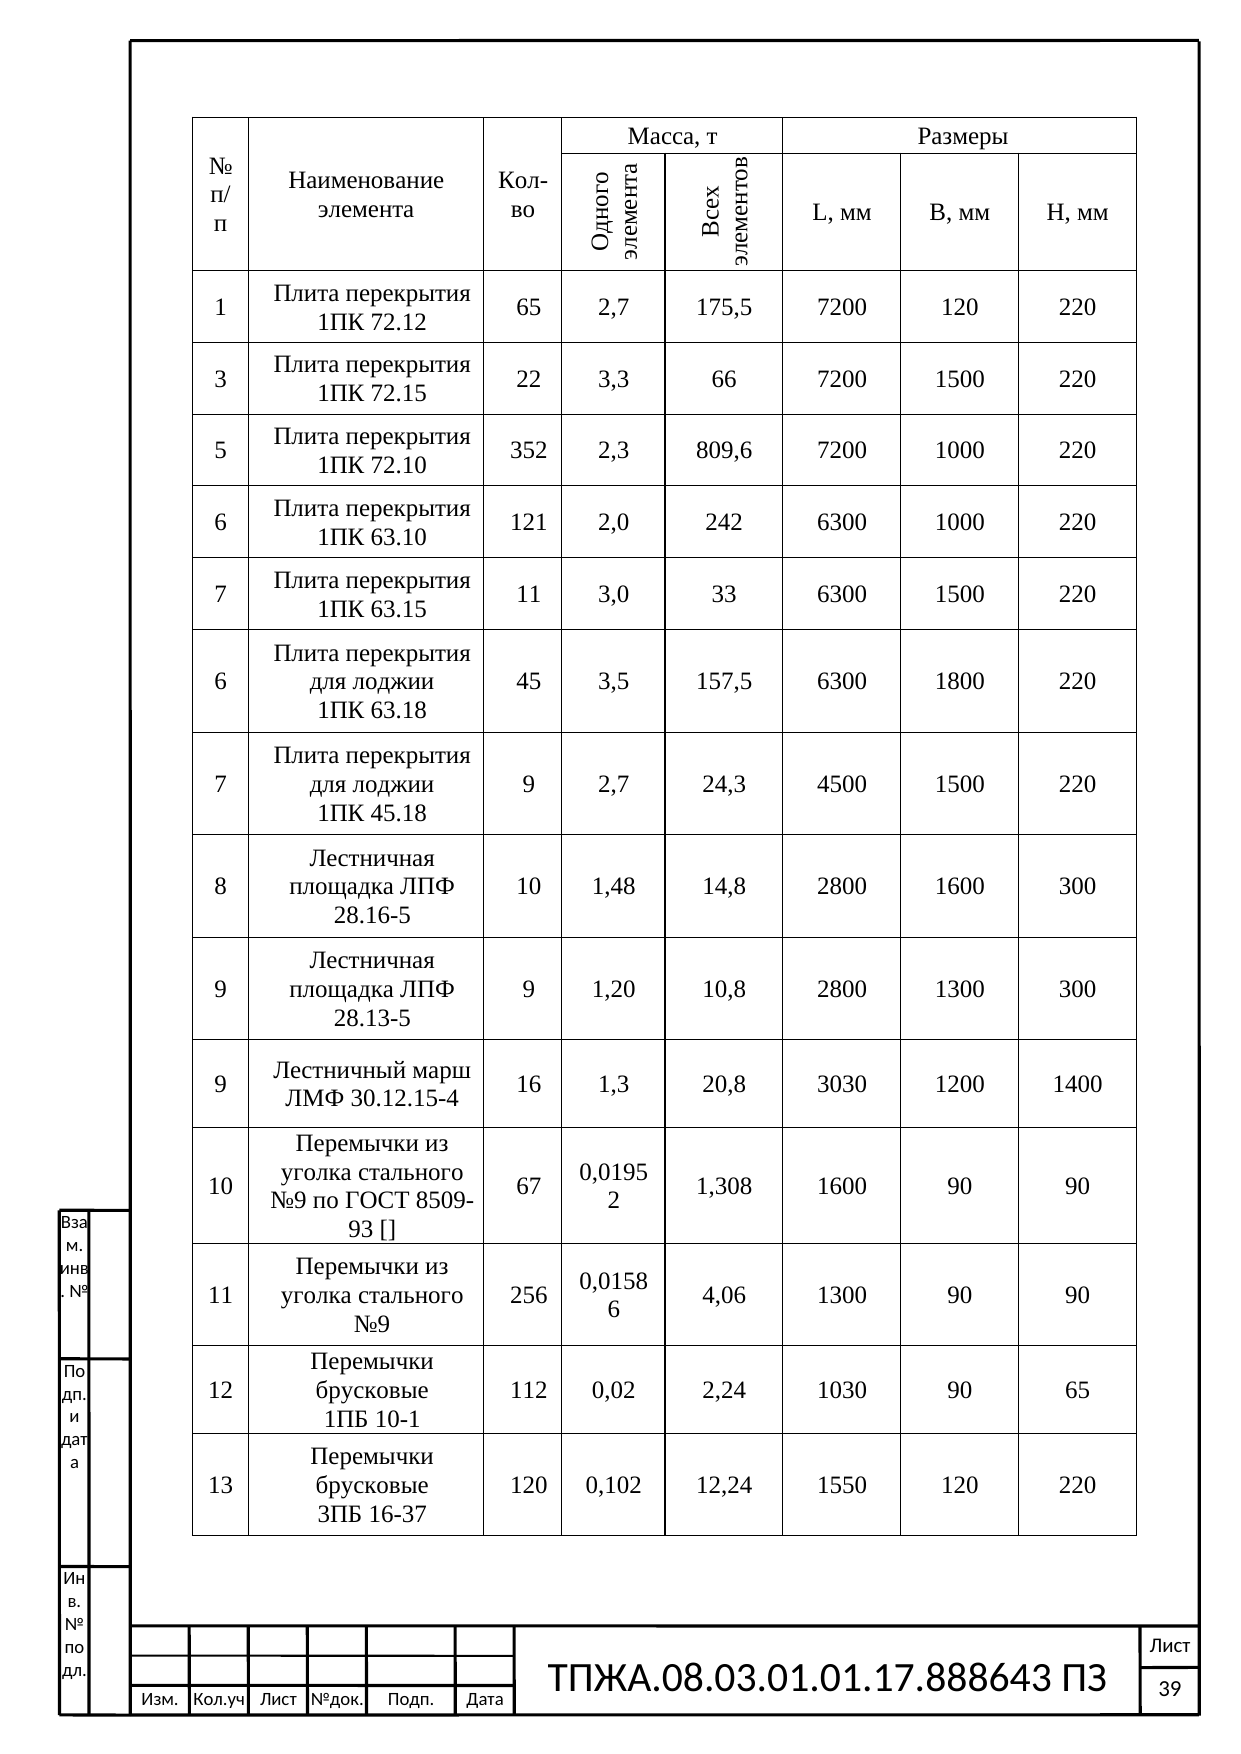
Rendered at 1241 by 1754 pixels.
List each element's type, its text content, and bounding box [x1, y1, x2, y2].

table_cell 2,3 [562, 415, 664, 485]
table_cell 16 [484, 1040, 561, 1127]
table_cell 20,8 [666, 1040, 782, 1127]
table_cell 5 [193, 415, 248, 485]
table_cell 242 [666, 486, 782, 557]
table_cell 1500 [901, 343, 1018, 413]
table_cell 90 [1019, 1244, 1136, 1345]
table_cell 9 [484, 733, 561, 834]
table_cell 120 [901, 1434, 1018, 1535]
table_cell 0,102 [562, 1434, 664, 1535]
table_cell 12 [193, 1346, 248, 1433]
table_cell Перемычки из уголка стального №9 [249, 1244, 483, 1345]
table_cell 10 [484, 835, 561, 937]
table_cell 1000 [901, 486, 1018, 557]
table_cell Плита перекрытия 1ПК 72.12 [249, 271, 483, 342]
table_cell 22 [484, 343, 561, 413]
table_cell 1030 [783, 1346, 900, 1433]
table_cell 11 [484, 558, 561, 629]
table_cell 9 [193, 938, 248, 1039]
table_cell Перемычки брусковые 1ПБ 10-1 [249, 1346, 483, 1433]
table_cell Лестничный марш ЛМФ 30.12.15-4 [249, 1040, 483, 1127]
table_cell 24,3 [666, 733, 782, 834]
table_cell H, мм [1019, 154, 1136, 270]
table_cell 1,3 [562, 1040, 664, 1127]
table_cell 120 [901, 271, 1018, 342]
table_cell 10 [193, 1128, 248, 1243]
table_cell Плита перекрытия для лоджии 1ПК 45.18 [249, 733, 483, 834]
table_header Наименование элемента [249, 118, 483, 270]
table_cell 11 [193, 1244, 248, 1345]
table_cell 66 [666, 343, 782, 413]
table_cell 3,3 [562, 343, 664, 413]
table_cell 2,24 [666, 1346, 782, 1433]
table_cell 14,8 [666, 835, 782, 937]
table_cell 33 [666, 558, 782, 629]
table_cell 65 [484, 271, 561, 342]
table_cell 90 [901, 1346, 1018, 1433]
table_cell Одного элемента [562, 154, 664, 270]
table_cell 7200 [783, 415, 900, 485]
table_cell 220 [1019, 558, 1136, 629]
table_cell 0,02 [562, 1346, 664, 1433]
table_cell 0,01586 [562, 1244, 664, 1345]
table_cell Перемычки брусковые 3ПБ 16-37 [249, 1434, 483, 1535]
table_cell 1600 [783, 1128, 900, 1243]
table_header Масса, т [562, 118, 782, 152]
table_cell 1500 [901, 733, 1018, 834]
table_cell 6300 [783, 630, 900, 732]
table_cell 67 [484, 1128, 561, 1243]
table_cell 1,20 [562, 938, 664, 1039]
table_cell 1 [193, 271, 248, 342]
table_cell 300 [1019, 835, 1136, 937]
table_cell 90 [901, 1244, 1018, 1345]
table_cell 1200 [901, 1040, 1018, 1127]
table_cell Лестничная площадка ЛПФ 28.13-5 [249, 938, 483, 1039]
table_cell 300 [1019, 938, 1136, 1039]
table_cell 3030 [783, 1040, 900, 1127]
table_cell Плита перекрытия 1ПК 72.15 [249, 343, 483, 413]
table_cell 7200 [783, 271, 900, 342]
table_cell 1300 [783, 1244, 900, 1345]
table_cell 7 [193, 733, 248, 834]
table_cell 7200 [783, 343, 900, 413]
table_cell Лестничная площадка ЛПФ 28.16-5 [249, 835, 483, 937]
table_cell 6 [193, 486, 248, 557]
table_cell 1800 [901, 630, 1018, 732]
table_header Кол-во [484, 118, 561, 270]
table_cell 809,6 [666, 415, 782, 485]
table_cell B, мм [901, 154, 1018, 270]
table_cell 90 [901, 1128, 1018, 1243]
table_cell 175,5 [666, 271, 782, 342]
table_cell 121 [484, 486, 561, 557]
table_cell 1550 [783, 1434, 900, 1535]
table_cell 13 [193, 1434, 248, 1535]
table_cell 3,5 [562, 630, 664, 732]
table_cell 3,0 [562, 558, 664, 629]
table_cell 220 [1019, 486, 1136, 557]
table_cell 6300 [783, 558, 900, 629]
table_cell Плита перекрытия 1ПК 72.10 [249, 415, 483, 485]
table_cell 220 [1019, 343, 1136, 413]
table_cell Всех элементов [666, 154, 782, 270]
table_cell 4500 [783, 733, 900, 834]
table_cell 220 [1019, 415, 1136, 485]
table_cell 6 [193, 630, 248, 732]
table_cell 1400 [1019, 1040, 1136, 1127]
table_cell 220 [1019, 630, 1136, 732]
table_cell 0,01952 [562, 1128, 664, 1243]
table_cell 90 [1019, 1128, 1136, 1243]
table_cell 7 [193, 558, 248, 629]
table_cell 2800 [783, 938, 900, 1039]
table_cell 220 [1019, 733, 1136, 834]
table_cell Плита перекрытия 1ПК 63.10 [249, 486, 483, 557]
table_cell 1600 [901, 835, 1018, 937]
table_header Размеры [783, 118, 1136, 152]
table_cell 9 [484, 938, 561, 1039]
table_cell 2,0 [562, 486, 664, 557]
table_cell 1000 [901, 415, 1018, 485]
table_cell 220 [1019, 1434, 1136, 1535]
table_cell 6300 [783, 486, 900, 557]
table_header № п/п [193, 118, 248, 270]
table_cell Плита перекрытия для лоджии 1ПК 63.18 [249, 630, 483, 732]
table_cell 2800 [783, 835, 900, 937]
table_cell 65 [1019, 1346, 1136, 1433]
table_cell Перемычки из уголка стального №9 по ГОСТ 8509-93 [] [249, 1128, 483, 1243]
table_cell 3 [193, 343, 248, 413]
table_cell 2,7 [562, 733, 664, 834]
table_cell 1,308 [666, 1128, 782, 1243]
table_cell 256 [484, 1244, 561, 1345]
table_cell 112 [484, 1346, 561, 1433]
table_cell 12,24 [666, 1434, 782, 1535]
table_cell 45 [484, 630, 561, 732]
table_cell 1500 [901, 558, 1018, 629]
table_cell 10,8 [666, 938, 782, 1039]
table_cell 352 [484, 415, 561, 485]
table_cell 8 [193, 835, 248, 937]
table_cell 120 [484, 1434, 561, 1535]
table_cell 1300 [901, 938, 1018, 1039]
table_cell 1,48 [562, 835, 664, 937]
table_cell 4,06 [666, 1244, 782, 1345]
table_cell L, мм [783, 154, 900, 270]
table_cell 9 [193, 1040, 248, 1127]
table_cell 220 [1019, 271, 1136, 342]
table_cell 157,5 [666, 630, 782, 732]
table_cell Плита перекрытия 1ПК 63.15 [249, 558, 483, 629]
table_cell 2,7 [562, 271, 664, 342]
